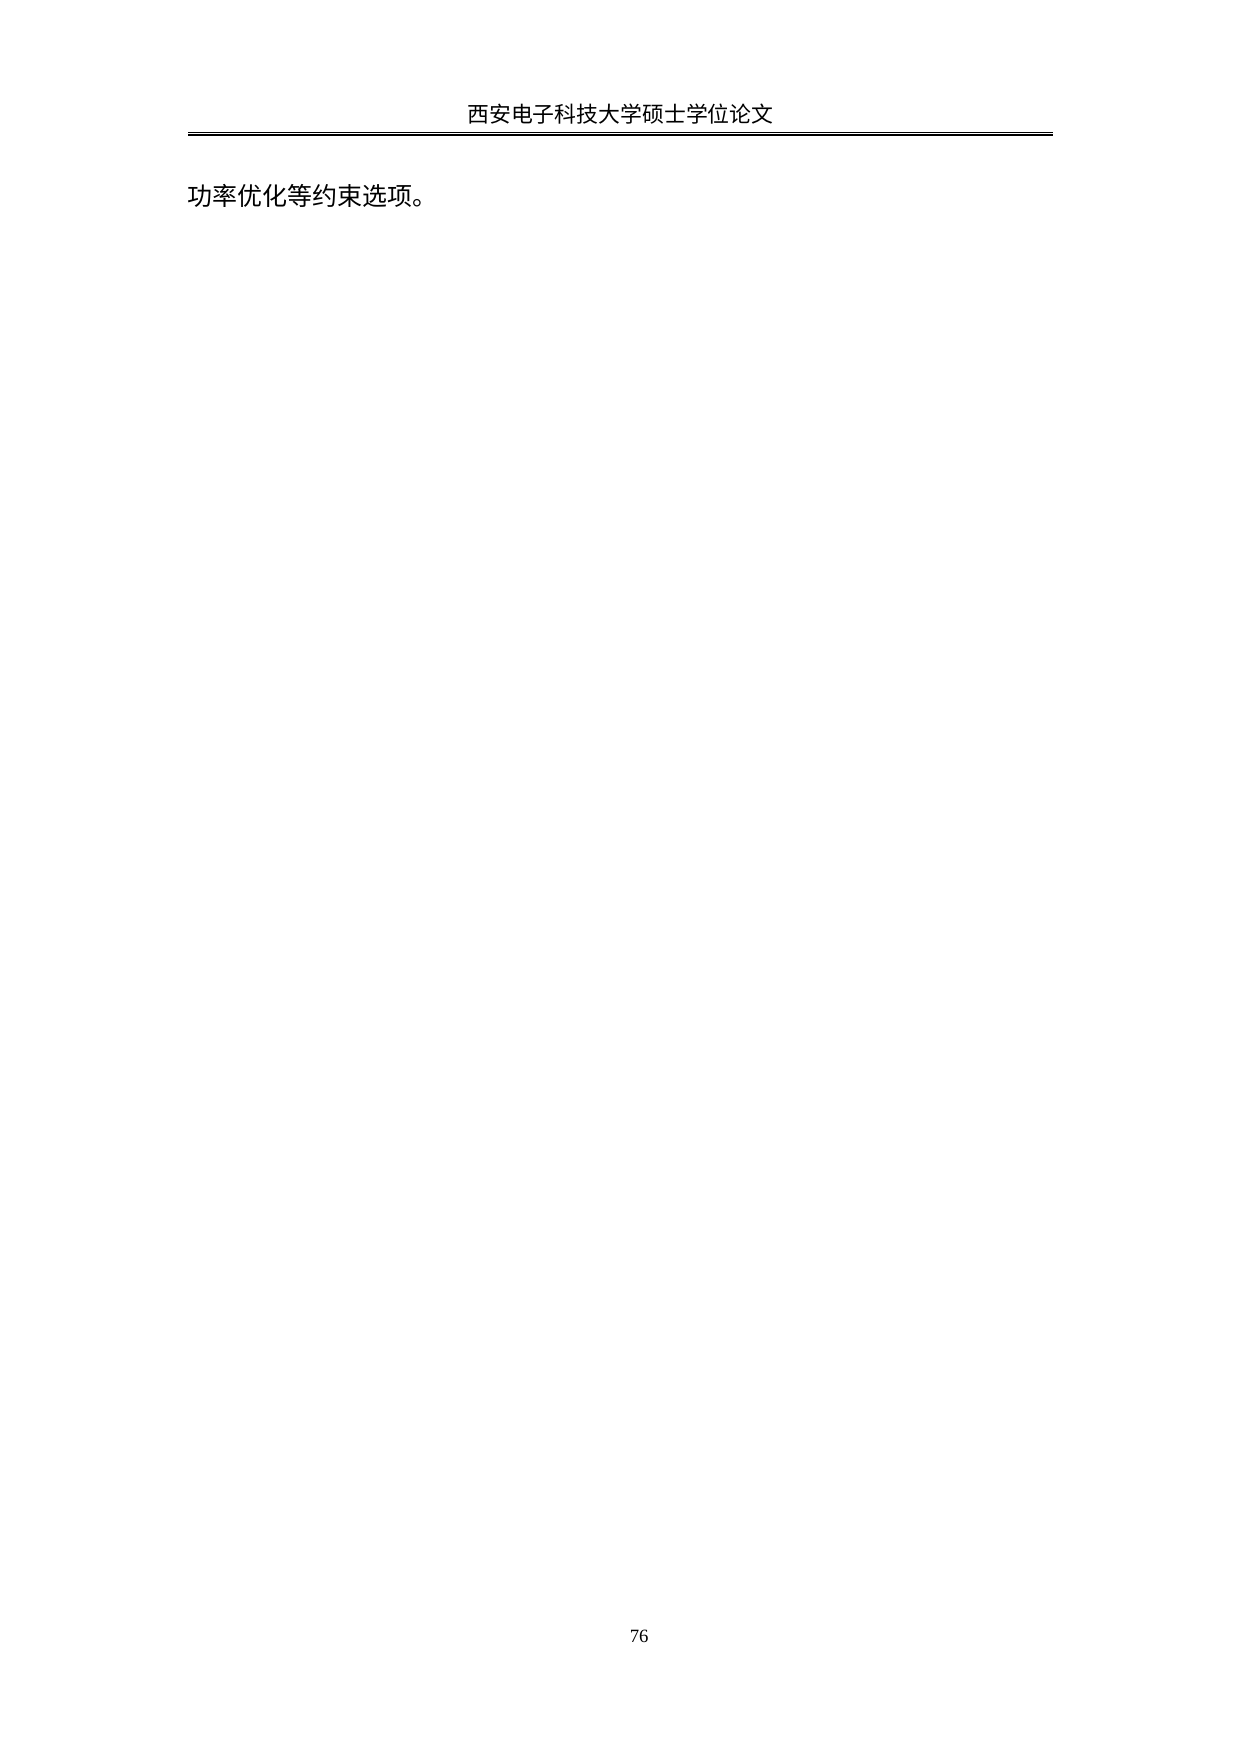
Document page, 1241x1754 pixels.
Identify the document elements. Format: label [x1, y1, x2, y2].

list [187, 162, 1053, 227]
